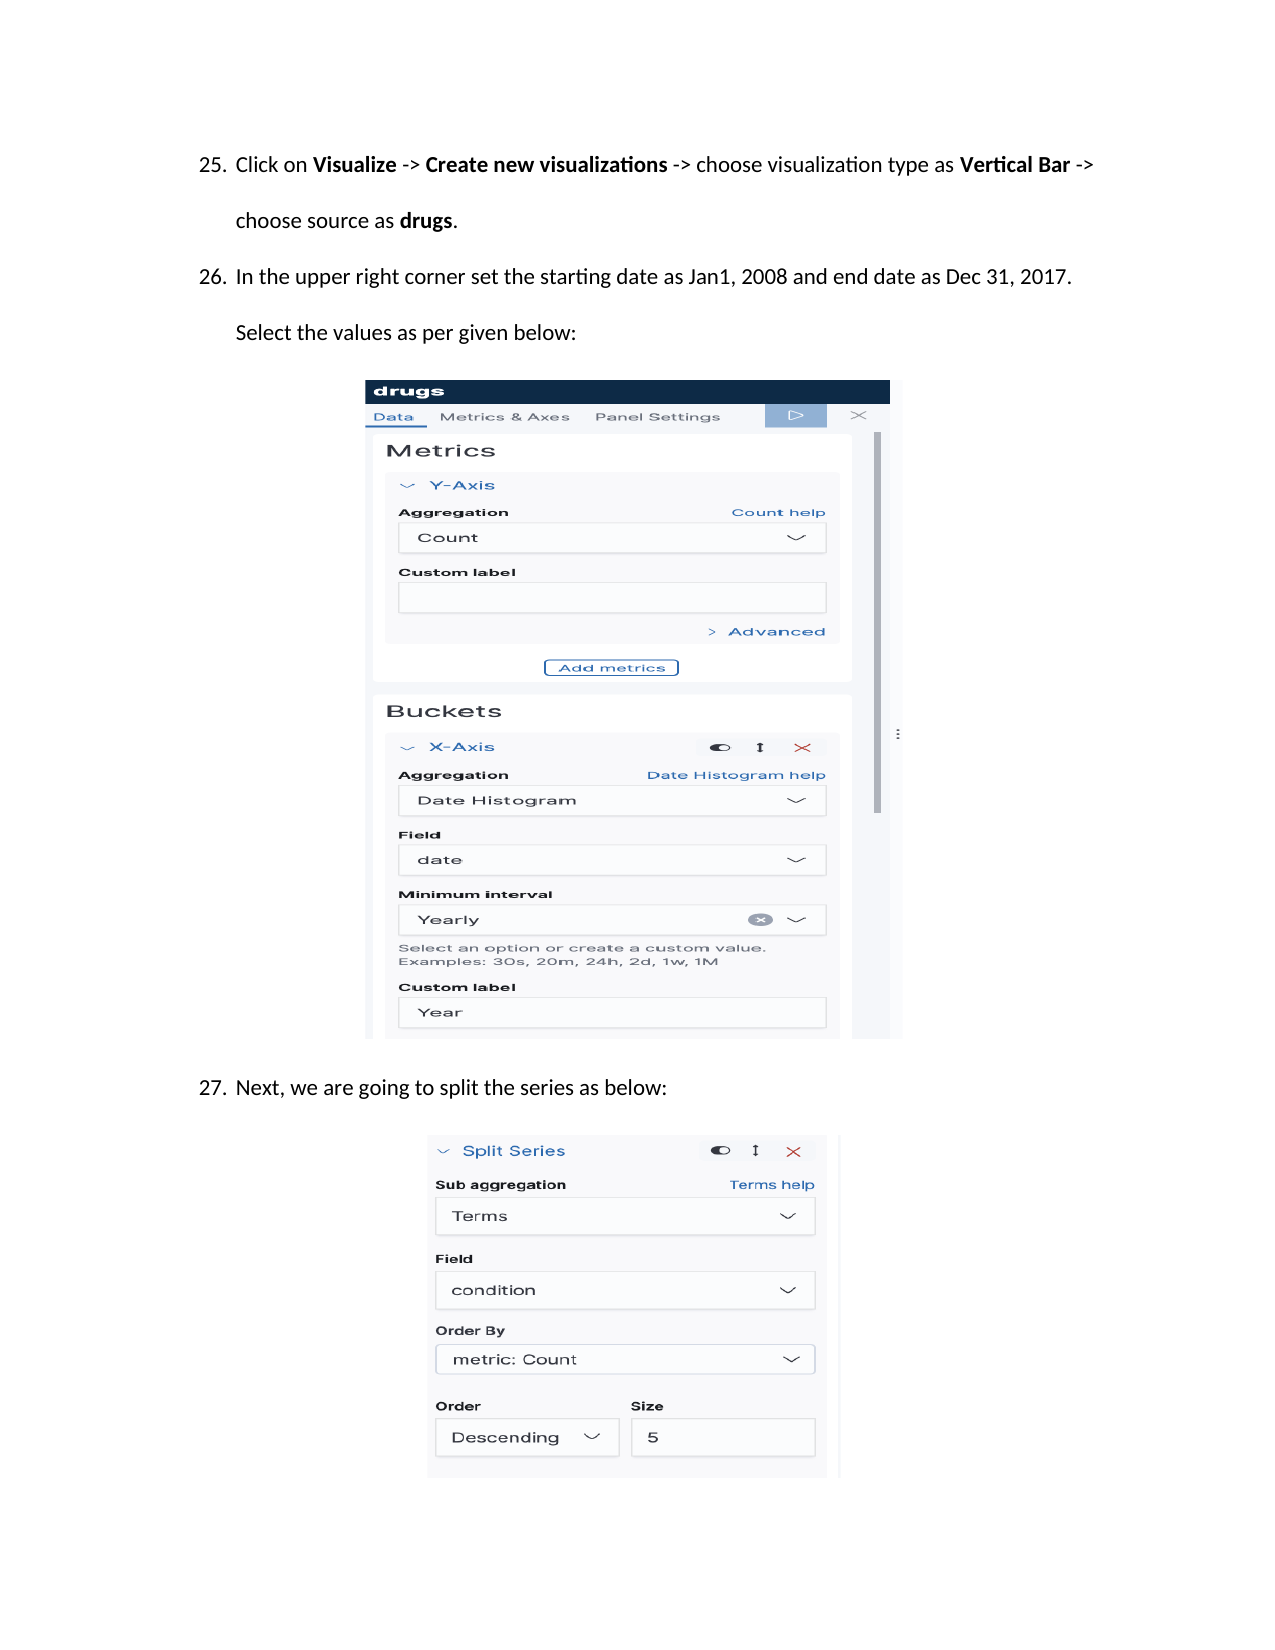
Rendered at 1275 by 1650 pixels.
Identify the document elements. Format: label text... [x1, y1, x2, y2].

picture [427, 1135, 841, 1478]
list Click on Visualize -> Create new visualizations -> choose visualization type as Vertical Bar -> choose source as drugs. [198, 150, 1118, 234]
picture [365, 380, 903, 1039]
list Next, we are going to split the series as below: [198, 1073, 1118, 1101]
list In the upper right corner set the starting date as Jan1, 2008 and end date as Dec 31, 2017. Select the values as per given below: [198, 262, 1118, 346]
